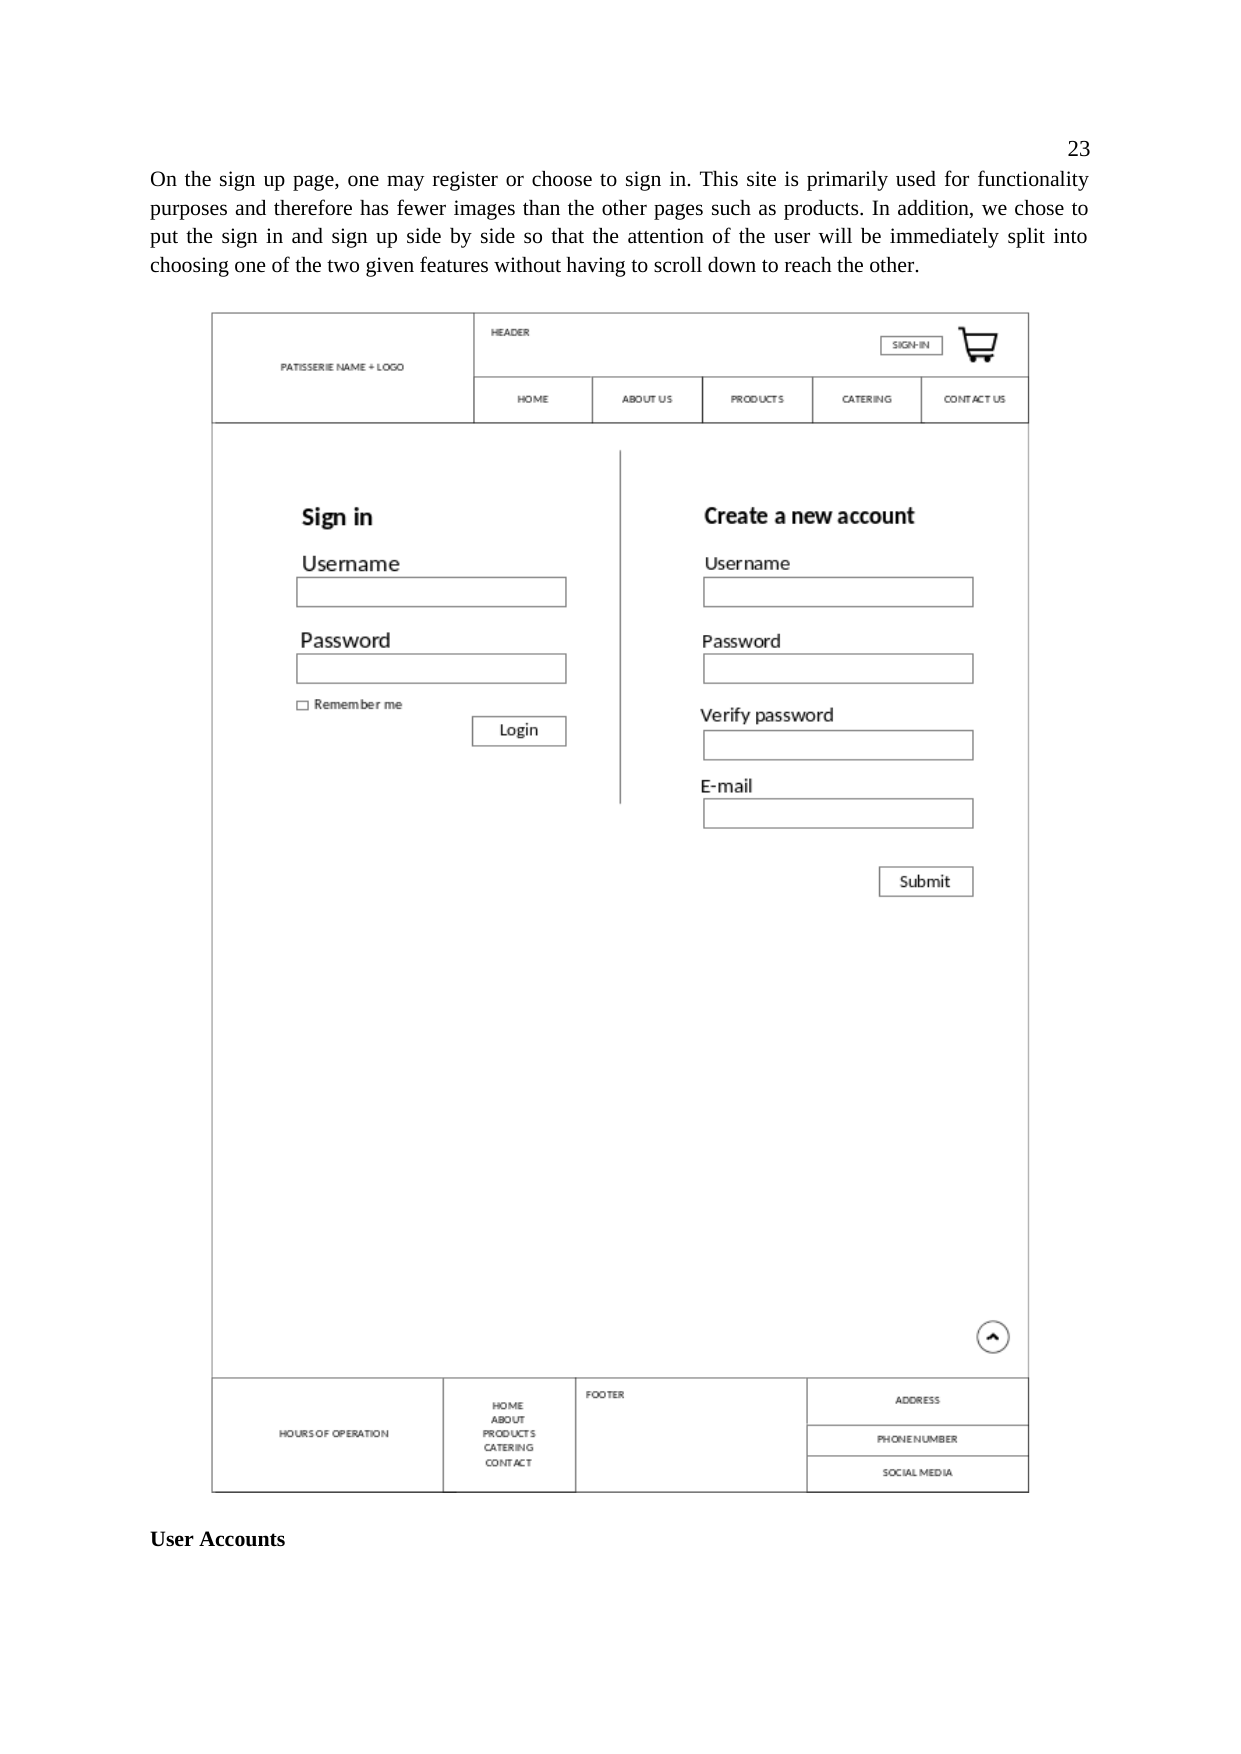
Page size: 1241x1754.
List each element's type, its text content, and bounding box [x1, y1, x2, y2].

text On the sign up page, one may register or choose to sign in. This site is primarily used for functionality purposes and therefore has fewer images than the other pages such as products. In addition, we chose to put the sign in and sign up side by side so that the attention of the user will be immediately split into choosing one of the two given features without having to scroll down to reach the other. [150, 166, 1090, 278]
text User Accounts [150, 1526, 1090, 1551]
